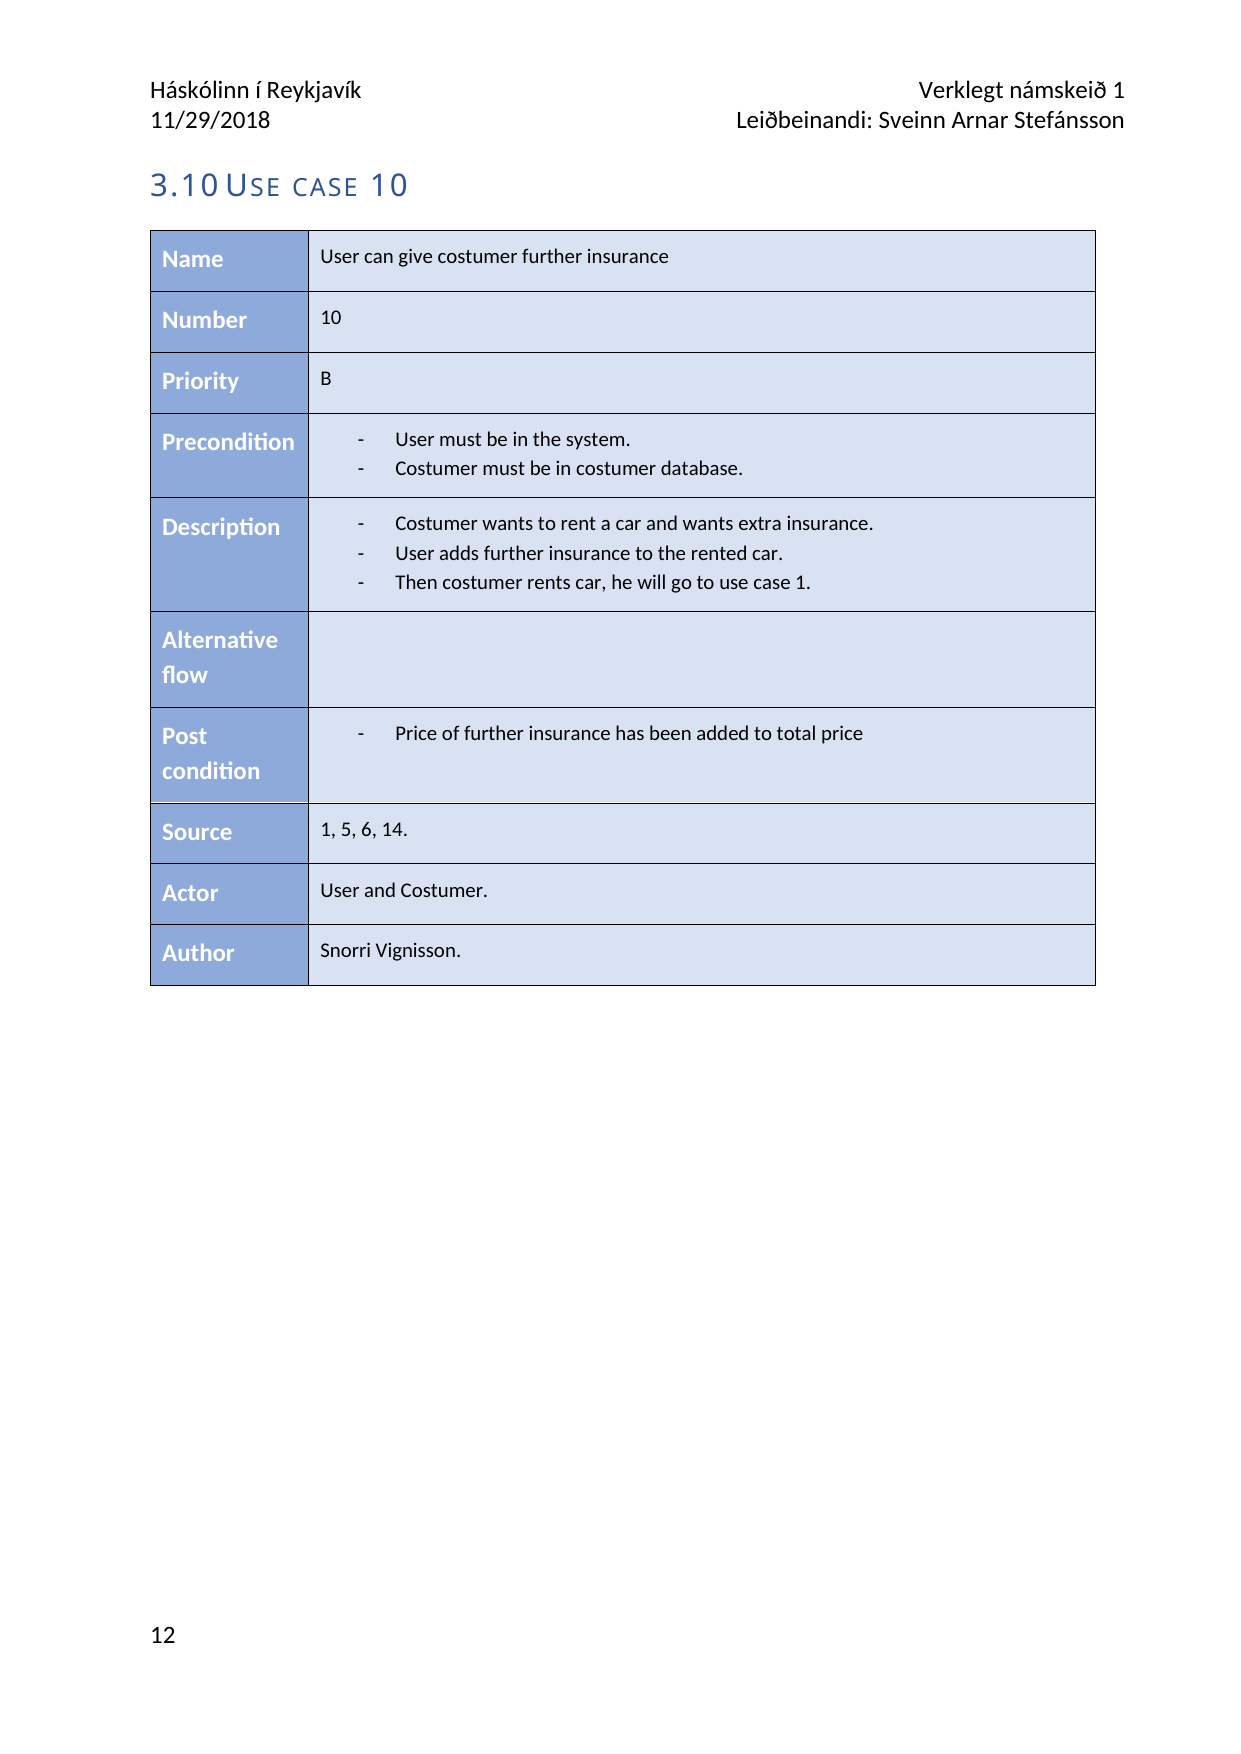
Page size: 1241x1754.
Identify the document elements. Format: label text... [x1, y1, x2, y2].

subtitle Use case 10 [150, 162, 1090, 205]
table_cell Precondition [151, 414, 308, 497]
table_cell Priority [151, 353, 308, 413]
table_cell Alternative flow [151, 612, 308, 707]
table_cell Description [151, 498, 308, 611]
table_cell 1, 5, 6, 14. [309, 804, 1095, 863]
table_header Name [151, 231, 308, 291]
table_cell User and Costumer. [309, 864, 1095, 924]
table_cell Author [151, 925, 308, 985]
table_cell Costumer wants to rent a car and wants extra insurance. User adds further insurance to the rented car. Then costumer rents car, he will go to use case 1. [309, 498, 1095, 611]
table_cell Number [151, 292, 308, 352]
table_cell 10 [309, 292, 1095, 352]
table_cell Post condition [151, 708, 308, 802]
table_cell Price of further insurance has been added to total price [309, 708, 1095, 802]
table_cell User must be in the system. Costumer must be in costumer database. [309, 414, 1095, 497]
table_header User can give costumer further insurance [309, 231, 1095, 291]
table_cell Actor [151, 864, 308, 924]
table_cell [309, 612, 1095, 707]
table_cell Snorri Vignisson. [309, 925, 1095, 985]
table_cell Source [151, 804, 308, 863]
table_cell B [309, 353, 1095, 413]
